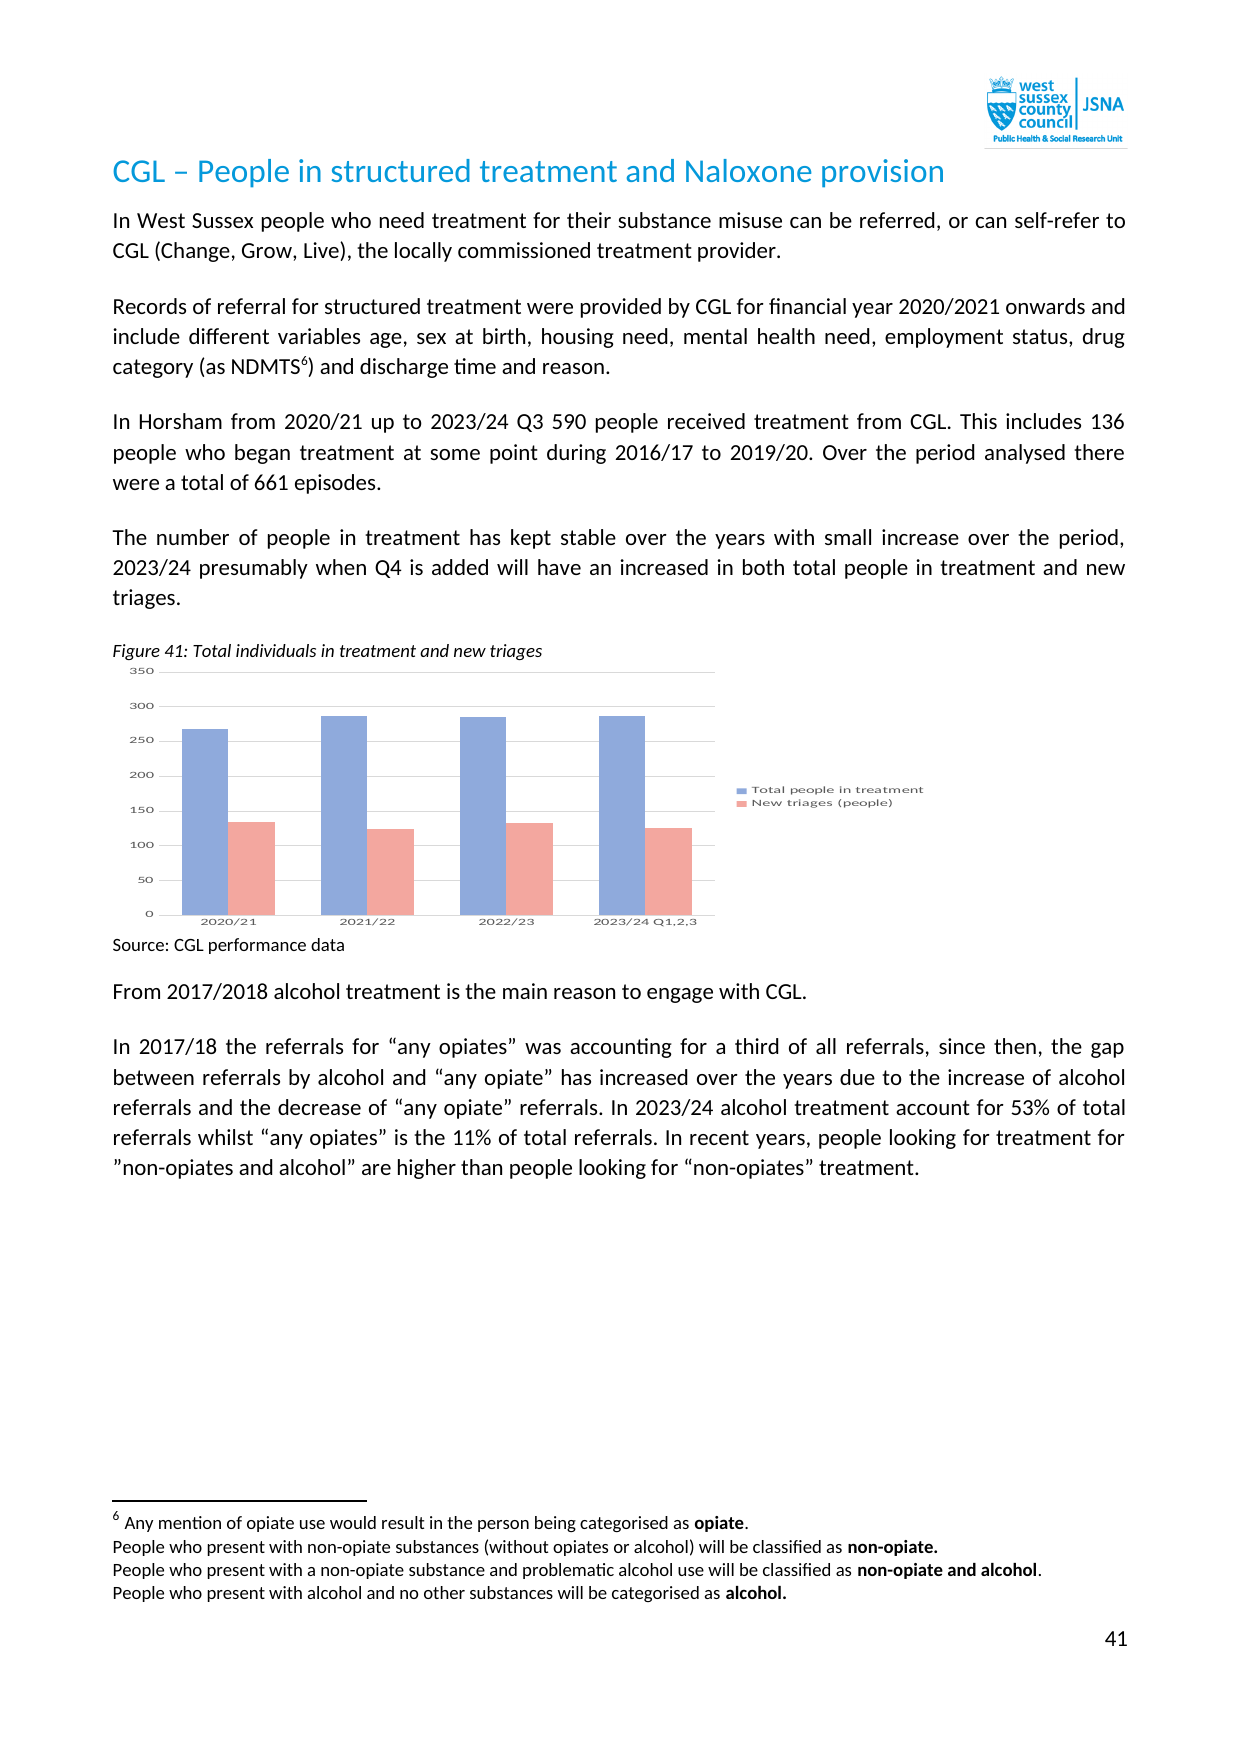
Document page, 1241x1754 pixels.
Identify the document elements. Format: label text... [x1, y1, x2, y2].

subtitle CGL – People in structured treatment and Naloxone provision [112, 150, 1128, 191]
text Source: CGL performance data [112, 933, 1128, 956]
text The number of people in treatment has kept stable over the years with small increase over the period, 2023/24 presumably when Q4 is added will have an increased in both total people in treatment and new triages. [112, 523, 1128, 612]
text In West Sussex people who need treatment for their substance misuse can be referred, or can self-refer to CGL (Change, Grow, Live), the locally commissioned treatment provider. [112, 206, 1128, 265]
text Figure 41: Total individuals in treatment and new triages [112, 639, 1128, 933]
text From 2017/2018 alcohol treatment is the main reason to engage with CGL. [112, 977, 1128, 1005]
text In 2017/18 the referrals for “any opiates” was accounting for a third of all referrals, since then, the gap between referrals by alcohol and “any opiate” has increased over the years due to the increase of alcohol referrals and the decrease of “any opiate” referrals. In 2023/24 alcohol treatment account for 53% of total referrals whilst “any opiates” is the 11% of total referrals. In recent years, people looking for treatment for ”non-opiates and alcohol” are higher than people looking for “non-opiates” treatment. [112, 1032, 1128, 1181]
text In Horsham from 2020/21 up to 2023/24 Q3 590 people received treatment from CGL. This includes 136 people who began treatment at some point during 2016/17 to 2019/20. Over the period analysed there were a total of 661 episodes. [112, 407, 1128, 496]
text Records of referral for structured treatment were provided by CGL for financial year 2020/2021 onwards and include different variables age, sex at birth, housing need, mental health need, employment status, drug category (as NDMTS) and discharge time and reason. [112, 292, 1128, 380]
picture [981, 73, 1128, 149]
